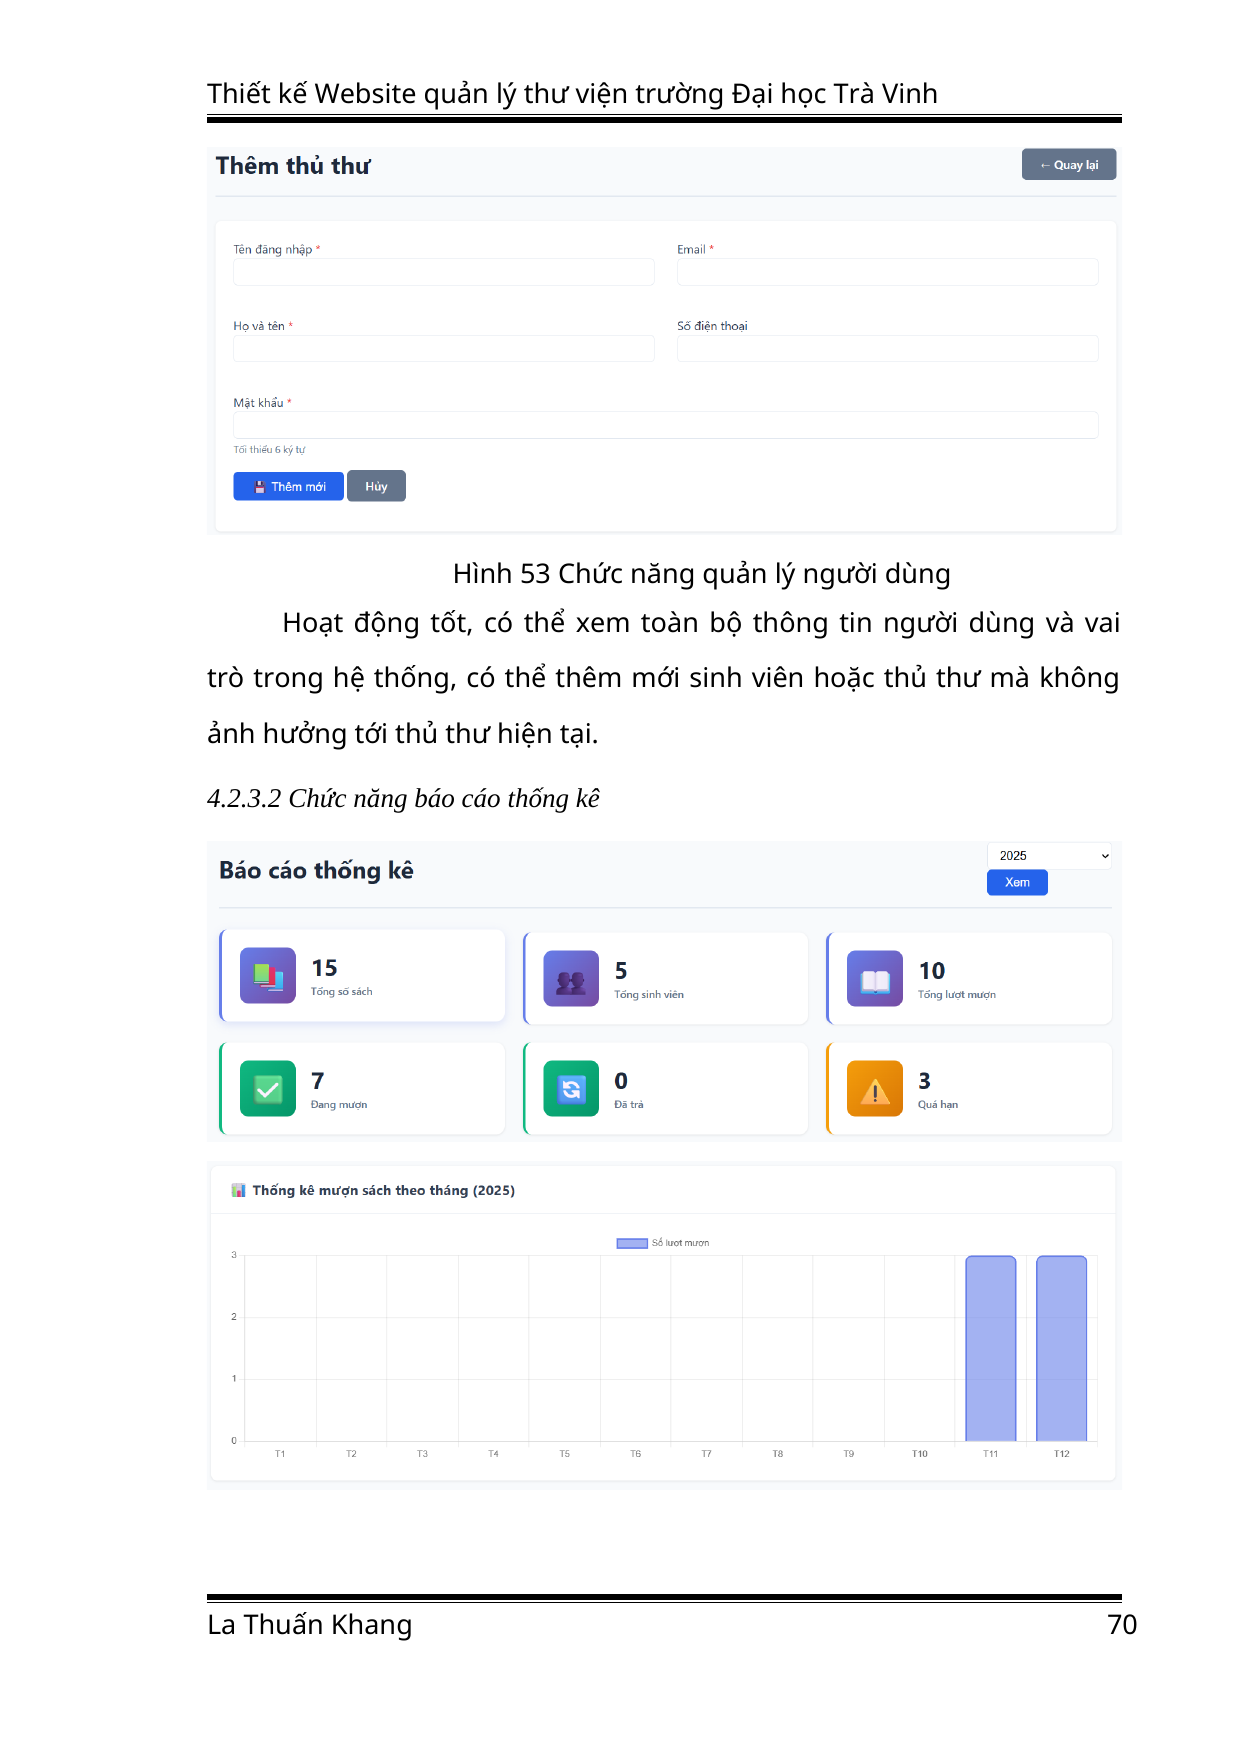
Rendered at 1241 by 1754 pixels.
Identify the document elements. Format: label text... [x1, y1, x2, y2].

picture [206, 1161, 1123, 1490]
text Hoạt động tốt, có thể xem toàn bộ thông tin người dùng và vai trò trong hệ thống, có thể thêm mới sinh viên hoặc thủ thư mà không ảnh hưởng tới thủ thư hiện tại. [207, 603, 1122, 751]
picture [206, 147, 1123, 535]
text Hình 53 Chức năng quản lý người dùng [207, 554, 1122, 591]
picture [206, 841, 1123, 1142]
subtitle Chức năng báo cáo thống kê [207, 782, 1122, 813]
